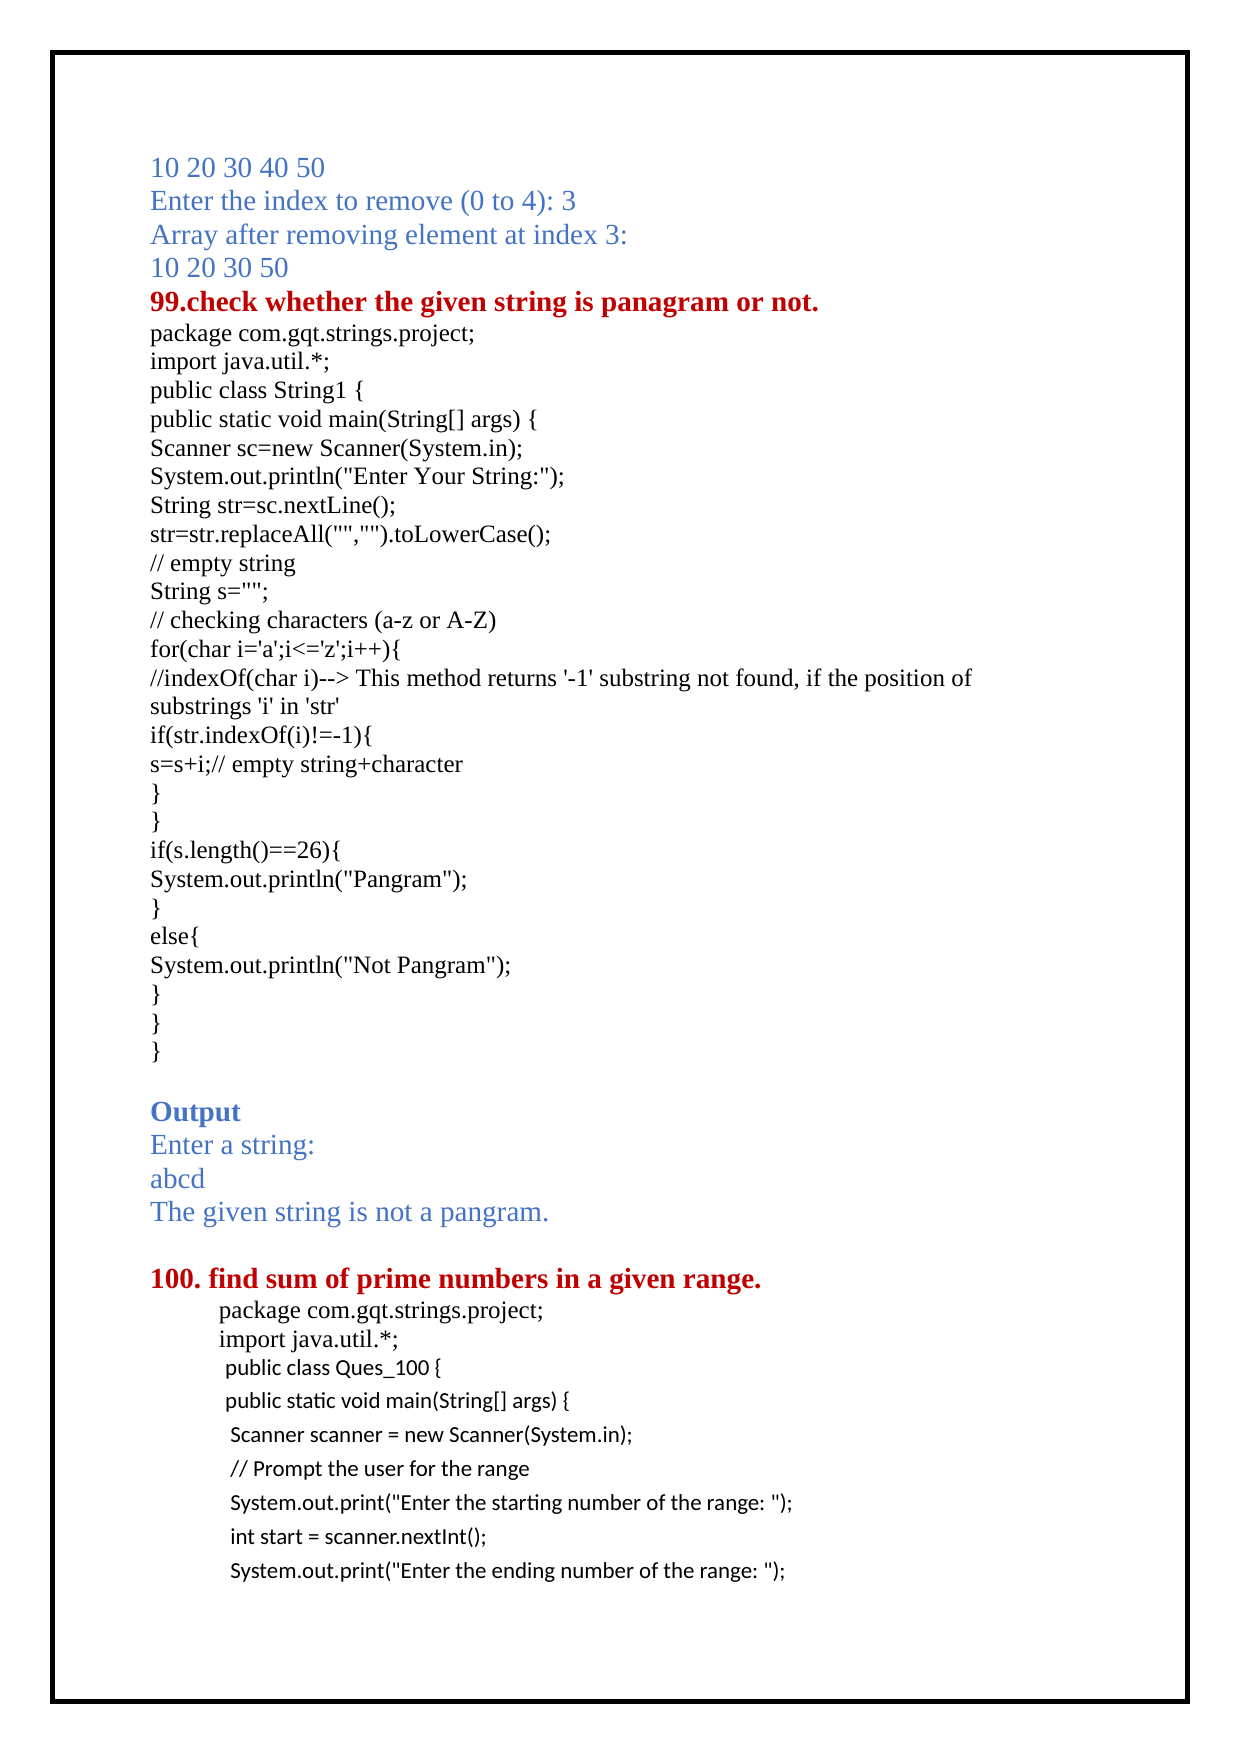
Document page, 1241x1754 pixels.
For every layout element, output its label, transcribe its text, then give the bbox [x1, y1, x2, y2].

text } [150, 778, 1090, 806]
text if(str.indexOf(i)!=-1){ [150, 720, 1090, 749]
text package com.gqt.strings.project; [150, 1295, 1090, 1324]
text System.out.println("Enter Your String:"); [150, 461, 1090, 490]
text public class String1 { [150, 375, 1090, 404]
text String str=sc.nextLine(); [150, 490, 1090, 519]
list System.out.print("Enter the starting number of the range: "); [225, 1488, 1090, 1516]
text import java.util.*; [150, 1324, 1090, 1353]
text 99.check whether the given string is panagram or not. [150, 284, 1090, 318]
text } [150, 893, 1090, 921]
text String s=""; [150, 576, 1090, 605]
text abcd [150, 1161, 1090, 1194]
text if(s.length()==26){ [150, 835, 1090, 864]
text } [150, 1036, 1090, 1065]
text System.out.println("Not Pangram"); [150, 950, 1090, 979]
list int start = scanner.nextInt(); [225, 1522, 1090, 1550]
list System.out.print("Enter the ending number of the range: "); [225, 1556, 1090, 1584]
text 10 20 30 50 [150, 251, 1090, 284]
text } [150, 806, 1090, 835]
text Array after removing element at index 3: [150, 217, 1090, 251]
list Scanner scanner = new Scanner(System.in); [225, 1420, 1090, 1448]
text public static void main(String[] args) { [150, 404, 1090, 433]
text else{ [150, 921, 1090, 950]
text The given string is not a pangram. [150, 1194, 1090, 1228]
text } [150, 1008, 1090, 1036]
text Enter the index to remove (0 to 4): 3 [150, 183, 1090, 217]
text // empty string [150, 548, 1090, 576]
text // checking characters (a-z or A-Z) [150, 605, 1090, 634]
list public class Ques_100 { [225, 1353, 1090, 1381]
text import java.util.*; [150, 346, 1090, 375]
list public static void main(String[] args) { [225, 1387, 1090, 1414]
text Scanner sc=new Scanner(System.in); [150, 433, 1090, 461]
text 10 20 30 40 50 [150, 150, 1090, 183]
text } [150, 979, 1090, 1008]
list // Prompt the user for the range [225, 1454, 1090, 1482]
text 100. find sum of prime numbers in a given range. [150, 1262, 1090, 1295]
text //indexOf(char i)--> This method returns '-1' substring not found, if the position of [150, 663, 1090, 691]
text s=s+i;// empty string+character [150, 749, 1090, 778]
text for(char i='a';i<='z';i++){ [150, 634, 1090, 663]
text System.out.println("Pangram"); [150, 864, 1090, 893]
text package com.gqt.strings.project; [150, 318, 1090, 346]
text Enter a string: [150, 1127, 1090, 1161]
text substrings 'i' in 'str' [150, 691, 1090, 720]
text Output [150, 1094, 1090, 1127]
text str=str.replaceAll("","").toLowerCase(); [150, 519, 1090, 548]
